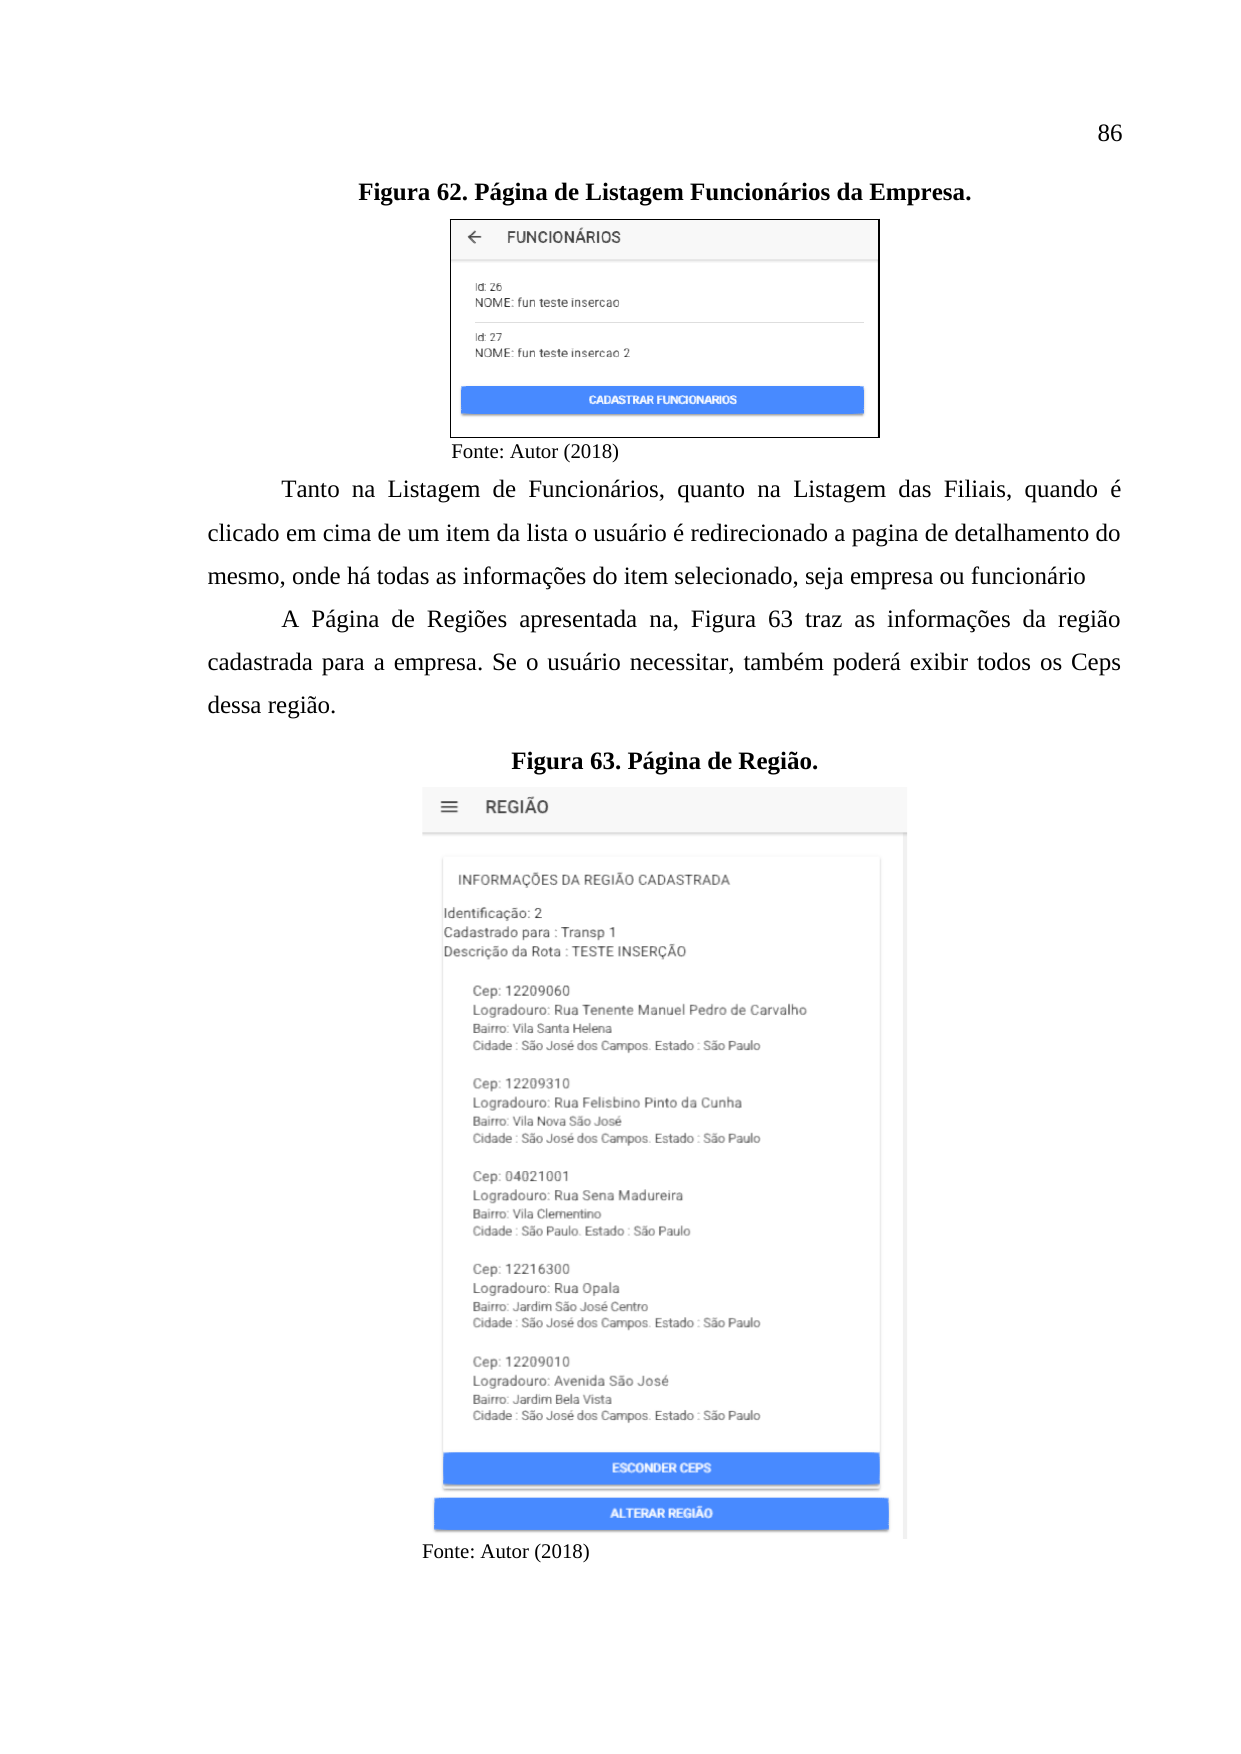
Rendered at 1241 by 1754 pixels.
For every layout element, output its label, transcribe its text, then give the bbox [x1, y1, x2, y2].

picture [422, 787, 908, 1539]
text Tanto na Listagem de Funcionários, quanto na Listagem das Filiais, quando é clicado em cima de um item da lista o usuário é redirecionado a pagina de detalhamento do mesmo, onde há todas as informações do item selecionado, seja empresa ou funcionário [207, 474, 1122, 589]
text Fonte: Autor (2018) [207, 1539, 1122, 1563]
text Figura 63. Página de Região. [207, 746, 1122, 774]
text Fonte: Autor (2018) [207, 438, 1122, 463]
picture [451, 220, 878, 437]
text Figura 62. Página de Listagem Funcionários da Empresa. [207, 177, 1122, 206]
text A Página de Regiões apresentada na, Figura 63 traz as informações da região cadastrada para a empresa. Se o usuário necessitar, também poderá exibir todos os Ceps dessa região. [207, 604, 1122, 719]
